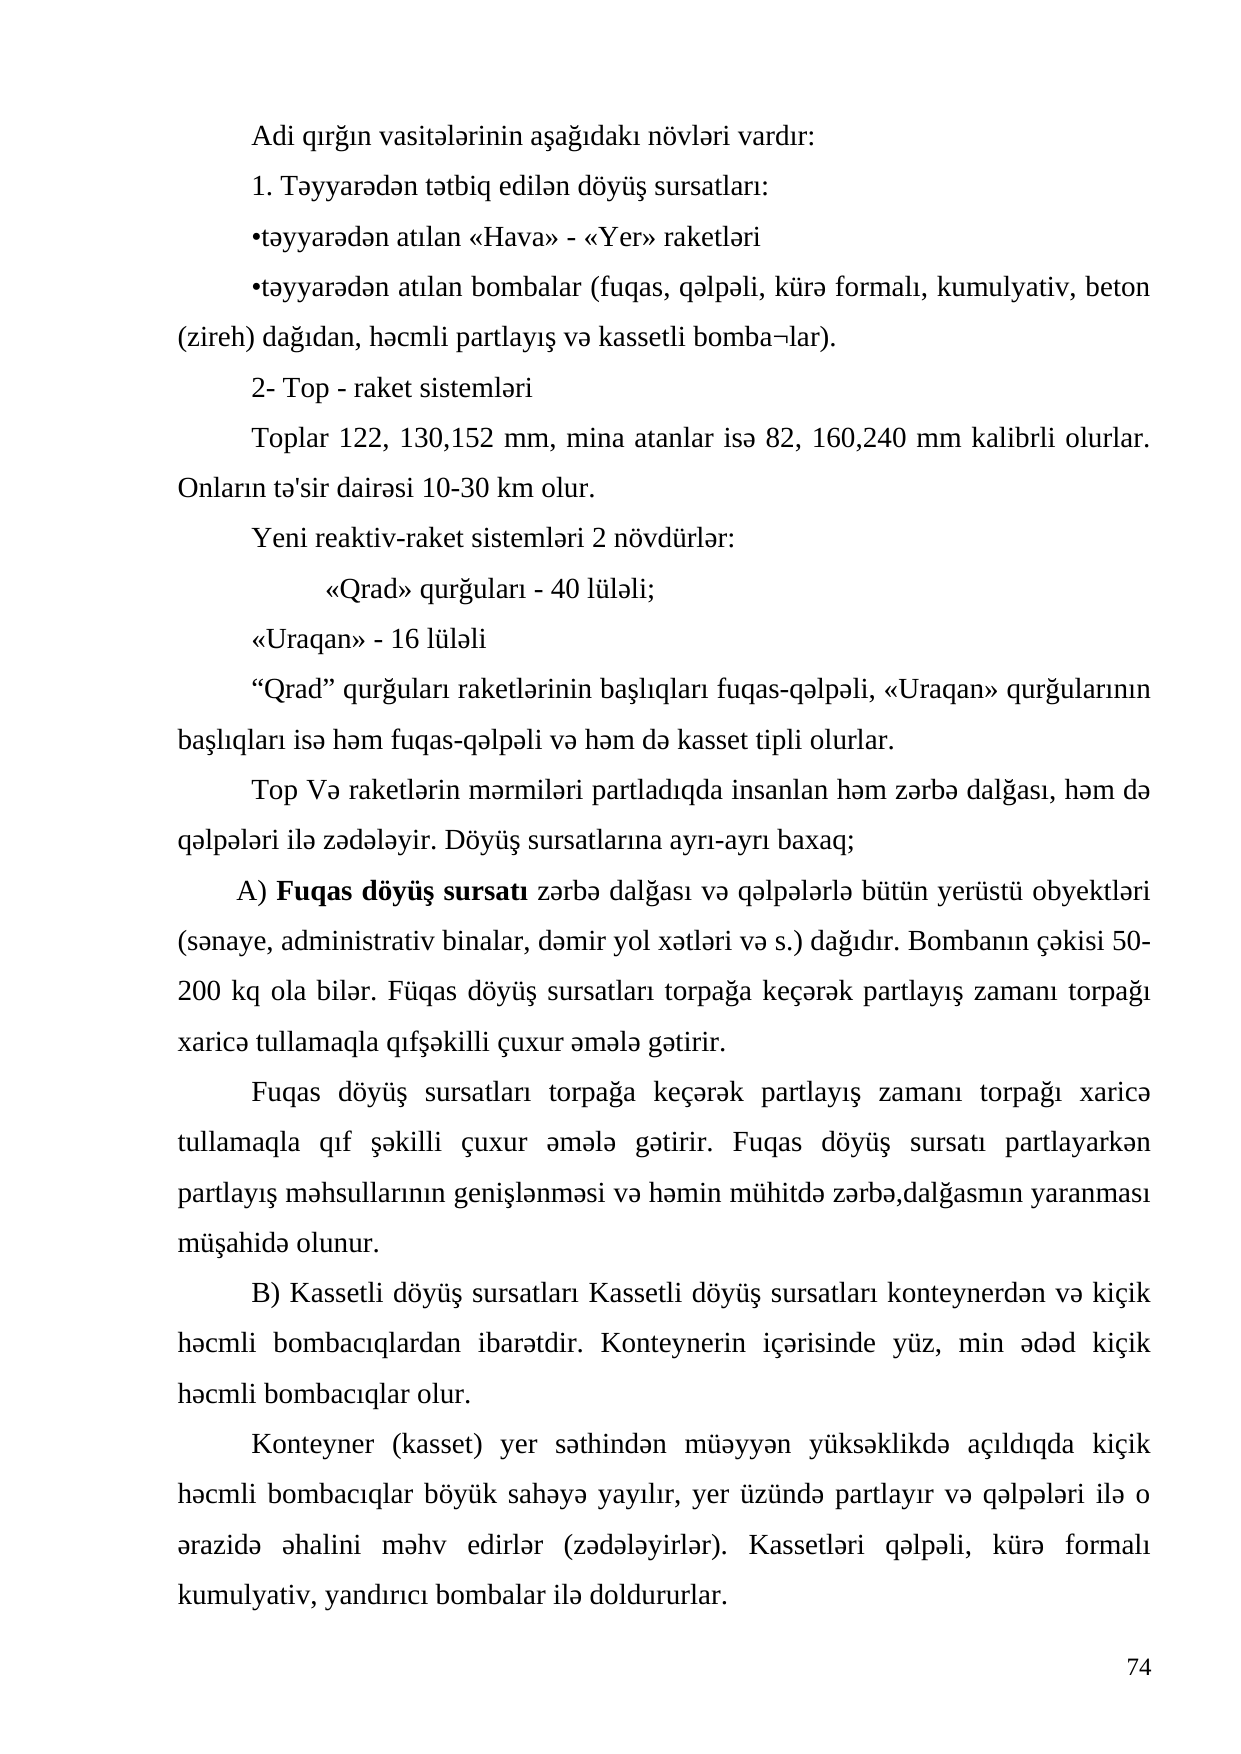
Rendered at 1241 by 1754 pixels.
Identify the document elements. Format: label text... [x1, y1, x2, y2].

text Top Və raketlərin mərmiləri partladıqda insanlan həm zərbə dalğası, həm də qəlpələri ilə zədələyir. Döyüş sursatlarına ayrı-ayrı baxaq; [177, 772, 1152, 856]
text «Uraqan» - 16 lüləli [177, 621, 1152, 655]
text 1. Təyyarədən tətbiq edilən döyüş sursatları: [177, 168, 1152, 202]
text Adi qırğın vasitələrinin aşağıdakı növləri vardır: [177, 118, 1152, 152]
text •təyyarədən atılan «Hava» - «Yer» raketləri [177, 219, 1152, 252]
text •təyyarədən atılan bombalar (fuqas, qəlpəli, kürə formalı, kumulyativ, beton (zireh) dağıdan, həcmli partlayış və kassetli bomba¬lar). [177, 269, 1152, 353]
text “Qrad” qurğuları raketlərinin başlıqları fuqas-qəlpəli, «Uraqan» qurğularının başlıqları isə həm fuqas-qəlpəli və həm də kasset tipli olurlar. [177, 672, 1152, 755]
text 2- Top - raket sistemləri [177, 370, 1152, 403]
text Fuqas döyüş sursatları torpağa keçərək partlayış zamanı torpağı xaricə tullamaqla qıf şəkilli çuxur əmələ gətirir. Fuqas döyüş sursatı partlayarkən partlayış məhsullarının genişlənməsi və həmin mühitdə zərbə,dalğasmın yaranması müşahidə olunur. [177, 1074, 1152, 1258]
text «Qrad» qurğuları - 40 lüləli; [177, 571, 1152, 604]
text B) Kassetli döyüş sursatları Kassetli döyüş sursatları konteynerdən və kiçik həcmli bombacıqlardan ibarətdir. Konteynerin içərisinde yüz, min ədəd kiçik həcmli bombacıqlar olur. [177, 1275, 1152, 1409]
text Toplar 122, 130,152 mm, mina atanlar isə 82, 160,240 mm kalibrli olurlar. Onların tə'sir dairəsi 10-30 km olur. [177, 420, 1152, 504]
text Yeni reaktiv-raket sistemləri 2 növdürlər: [177, 521, 1152, 554]
text Konteyner (kasset) yer səthindən müəyyən yüksəklikdə açıldıqda kiçik həcmli bombacıqlar böyük sahəyə yayılır, yer üzündə partlayır və qəlpələri ilə о ərazidə əhalini məhv edirlər (zədələyirlər). Kassetləri qəlpəli, kürə formalı kumulyativ, yandırıcı bombalar ilə doldururlar. [177, 1426, 1152, 1611]
text A) Fuqas döyüş sursatı zərbə dalğası və qəlpələrlə bütün yerüstü obyektləri (sənaye, administrativ binalar, dəmir yol xətləri və s.) dağıdır. Bombanın çəkisi 50-200 kq ola bilər. Füqas döyüş sursatları torpağa keçərək partlayış zamanı torpağı xaricə tullamaqla qıfşəkilli çuxur əmələ gətirir. [177, 873, 1152, 1057]
